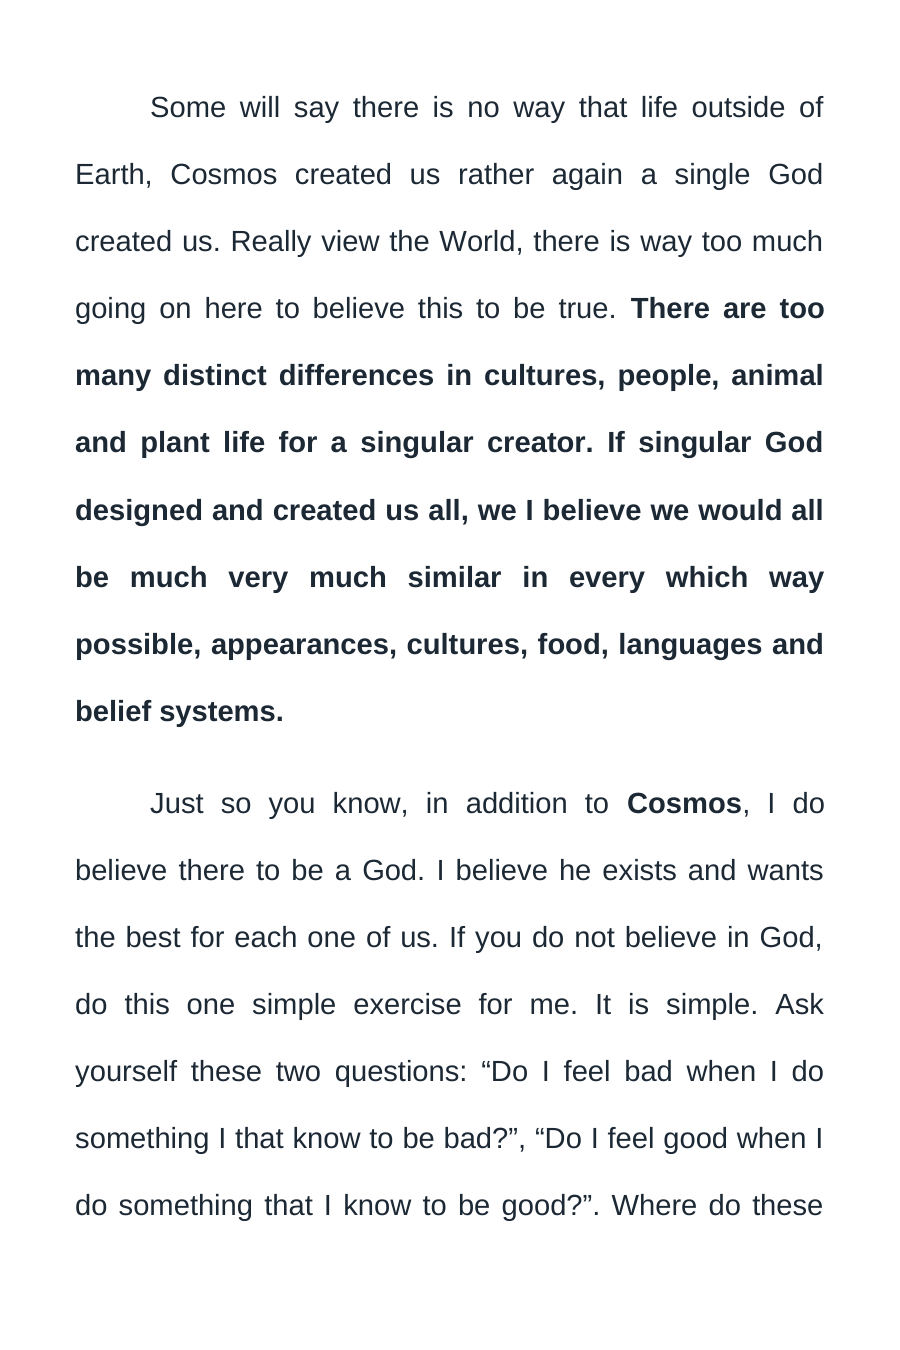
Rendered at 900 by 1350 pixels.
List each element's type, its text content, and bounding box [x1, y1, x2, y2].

text Some will say there is no way that life outside of Earth, Cosmos created us rather again a single God created us. Really view the World, there is way too much going on here to believe this to be true. There are too many distinct differences in cultures, people, animal and plant life for a singular creator. If singular God designed and created us all, we I believe we would all be much very much similar in every which way possible, appearances, cultures, food, languages and belief systems. [75, 90, 825, 727]
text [75, 786, 825, 1222]
